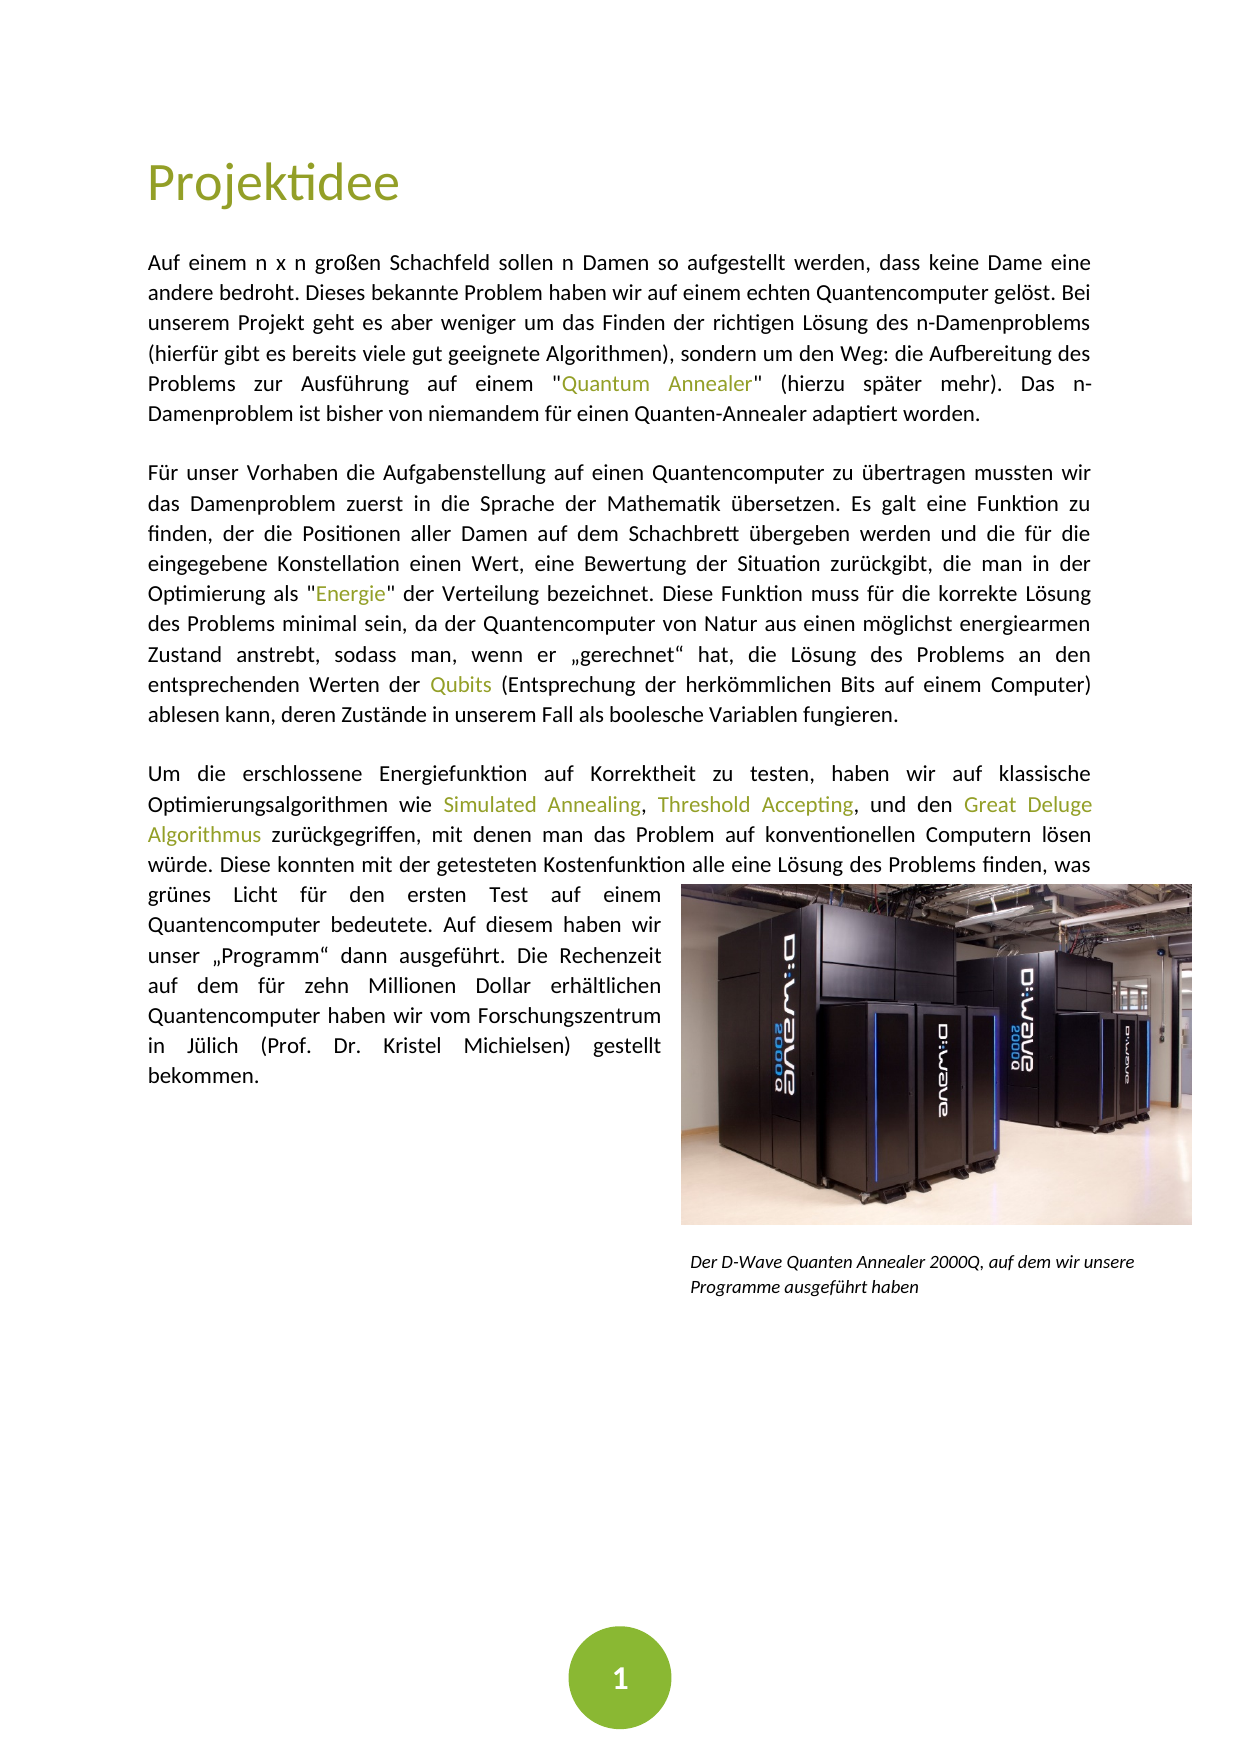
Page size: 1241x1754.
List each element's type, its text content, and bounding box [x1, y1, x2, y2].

subtitle Projektidee [148, 148, 1093, 214]
text Auf einem n x n großen Schachfeld sollen n Damen so aufgestellt werden, dass keine Dame eine andere bedroht. Dieses bekannte Problem haben wir auf einem echten Quantencomputer gelöst. Bei unserem Projekt geht es aber weniger um das Finden der richtigen Lösung des n-Damenproblems (hierfür gibt es bereits viele gut geeignete Algorithmen), sondern um den Weg: die Aufbereitung des Problems zur Ausführung auf einem "Quantum Annealer" (hierzu später mehr). Das n-Damenproblem ist bisher von niemandem für einen Quanten-Annealer adaptiert worden. [148, 248, 1093, 427]
text Um die erschlossene Energiefunktion auf Korrektheit zu testen, haben wir auf klassische Optimierungsalgorithmen wie Simulated Annealing, Threshold Accepting, und den Great Deluge Algorithmus zurückgegriffen, mit denen man das Problem auf konventionellen Computern lösen würde. Diese konnten mit der getesteten Kostenfunktion alle eine Lösung des Problems finden, was grünes Licht für den ersten Test auf einem Quantencomputer bedeutete. Auf diesem haben wir unser „Programm“ dann ausgeführt. Die Rechenzeit auf dem für zehn Millionen Dollar erhältlichen Quantencomputer haben wir vom Forschungszentrum in Jülich (Prof. Dr. Kristel Michielsen) gestellt bekommen. [148, 759, 1093, 1090]
picture [681, 884, 1192, 1225]
text Für unser Vorhaben die Aufgabenstellung auf einen Quantencomputer zu übertragen mussten wir das Damenproblem zuerst in die Sprache der Mathematik übersetzen. Es galt eine Funktion zu finden, der die Positionen aller Damen auf dem Schachbrett übergeben werden und die für die eingegebene Konstellation einen Wert, eine Bewertung der Situation zurückgibt, die man in der Optimierung als "Energie" der Verteilung bezeichnet. Diese Funktion muss für die korrekte Lösung des Problems minimal sein, da der Quantencomputer von Natur aus einen möglichst energiearmen Zustand anstrebt, sodass man, wenn er „gerechnet“ hat, die Lösung des Problems an den entsprechenden Werten der Qubits (Entsprechung der herkömmlichen Bits auf einem Computer) ablesen kann, deren Zustände in unserem Fall als boolesche Variablen fungieren. [148, 458, 1093, 728]
